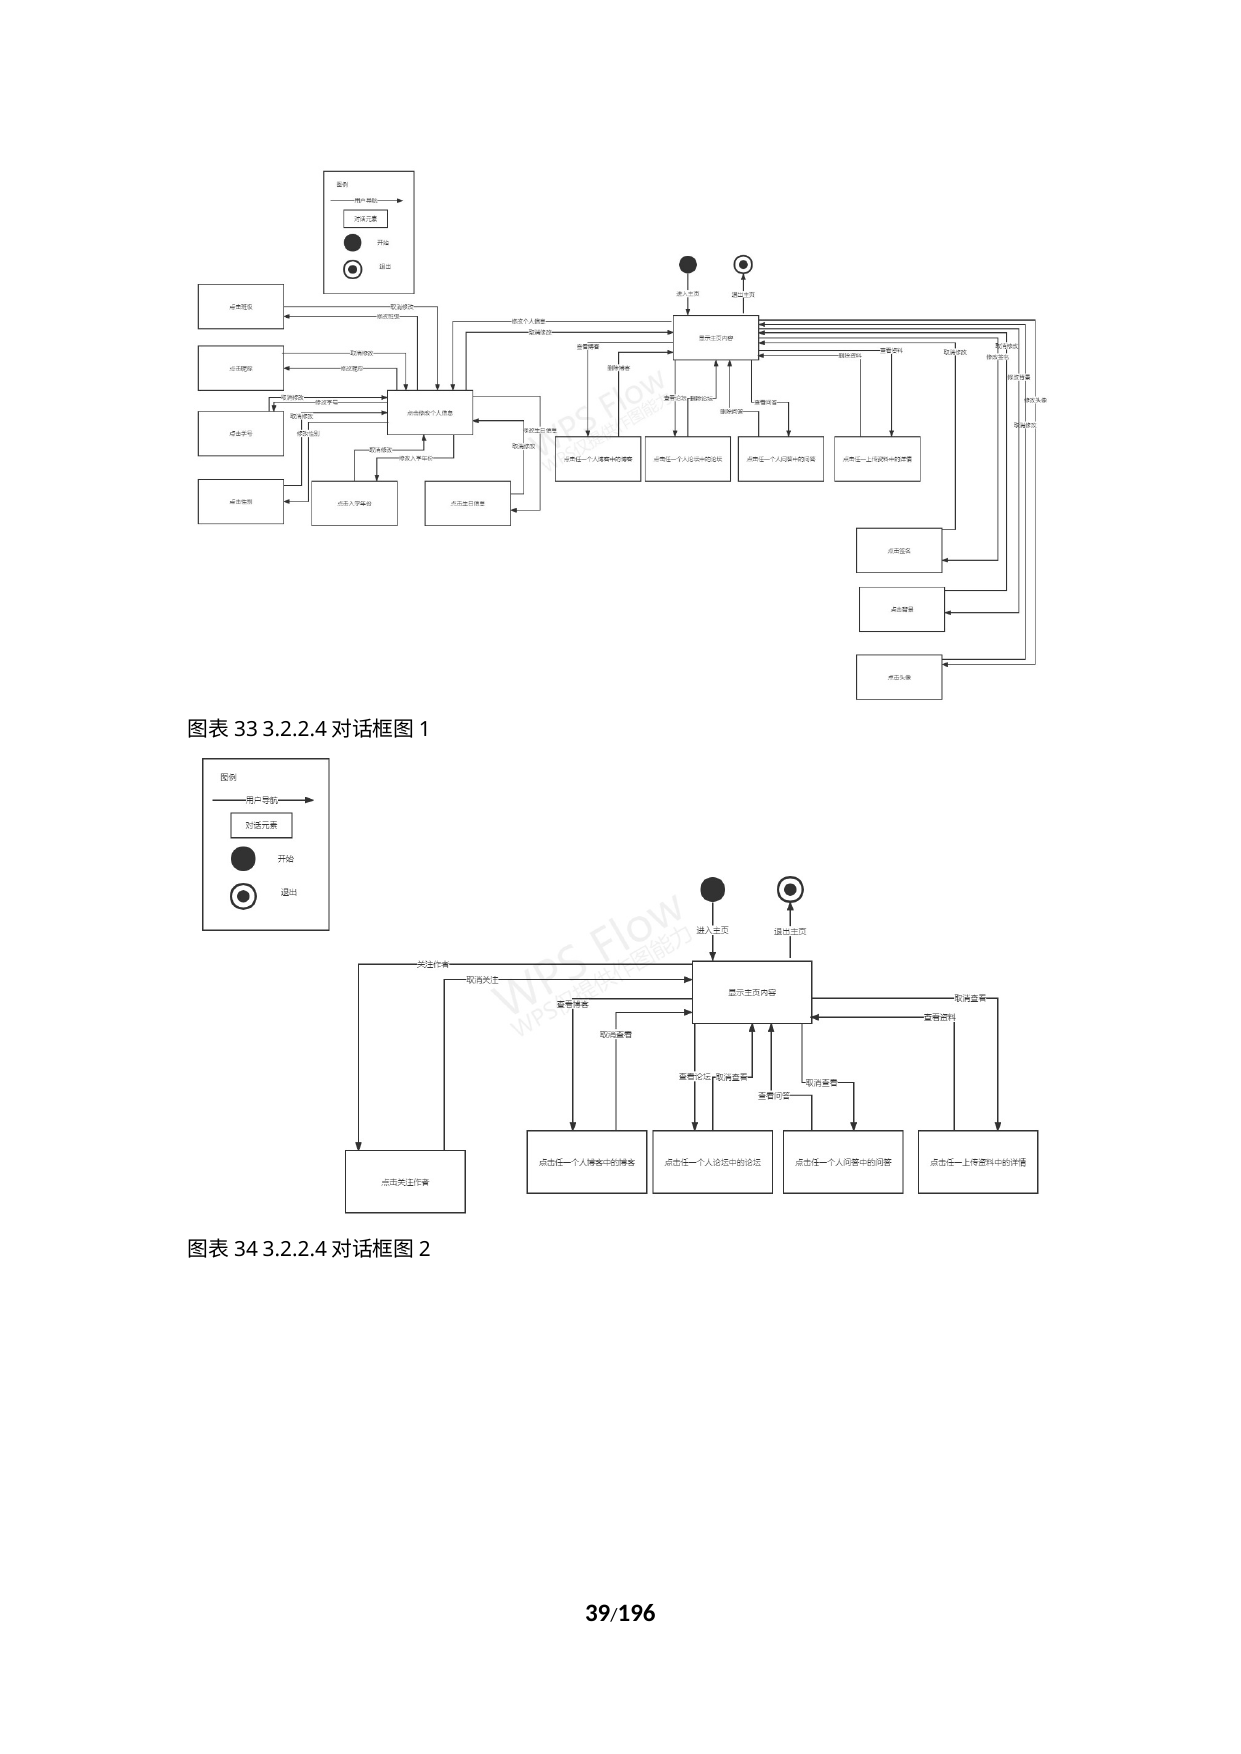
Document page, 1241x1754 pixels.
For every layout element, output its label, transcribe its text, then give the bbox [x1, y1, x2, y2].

picture [187, 743, 1053, 1228]
text 图表 33 3.2.2.4对话框图1 [187, 711, 1053, 743]
picture [187, 160, 1053, 710]
text 图表 34 3.2.2.4对话框图2 [187, 1231, 1053, 1263]
